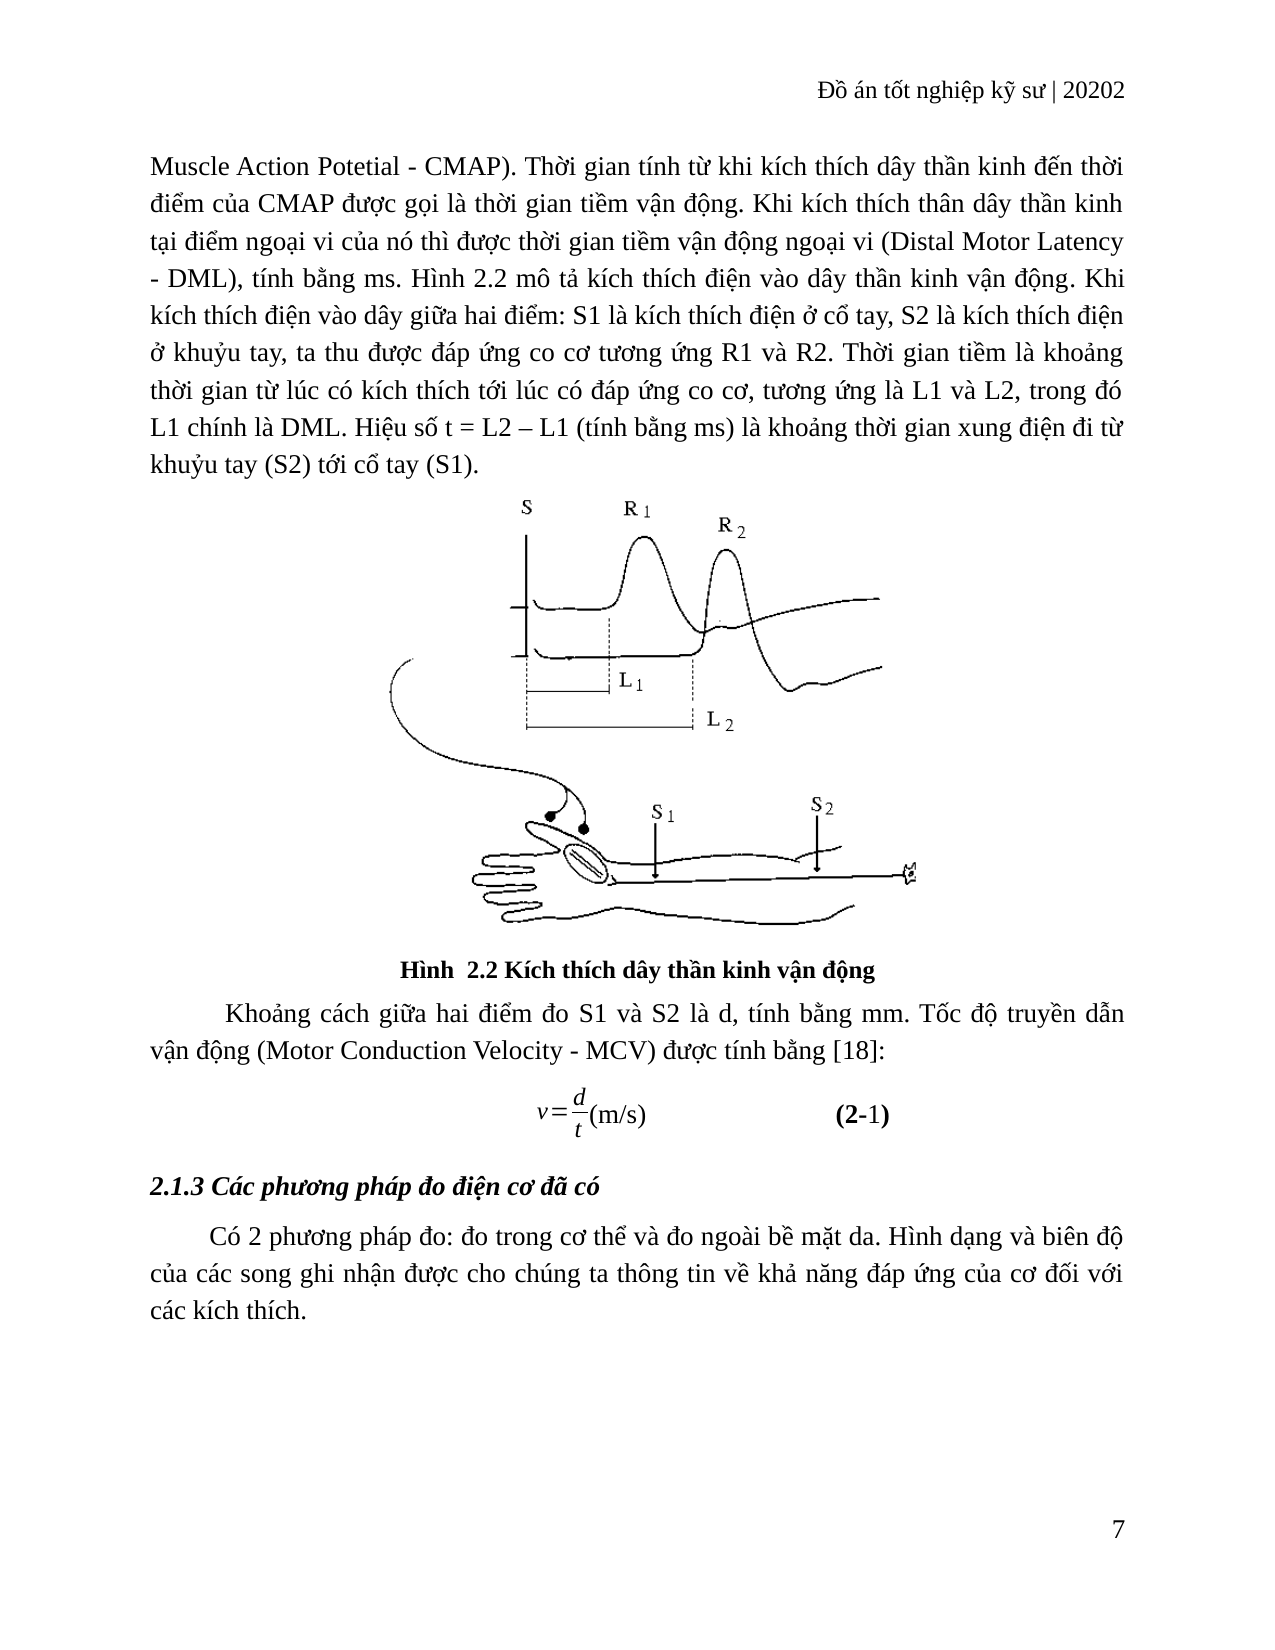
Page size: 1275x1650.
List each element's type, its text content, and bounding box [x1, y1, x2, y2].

text Có 2 phương pháp đo: đo trong cơ thể và đo ngoài bề mặt da. Hình dạng và biên độ của các song ghi nhận được cho chúng ta thông tin về khả năng đáp ứng của cơ đối với các kích thích. [150, 1220, 1125, 1325]
text Khoảng cách giữa hai điểm đo S1 và S2 là d, tính bằng mm. Tốc độ truyền dẫn vận động (Motor Conduction Velocity - MCV) được tính bằng [18]: [150, 997, 1125, 1065]
picture [358, 498, 918, 937]
text Hình . Kích thích dây thần kinh vận động [150, 956, 1125, 984]
subtitle Các phương pháp đo điện cơ đã có [150, 1170, 1125, 1201]
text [150, 150, 1125, 479]
text (m/s) (2-1) [225, 1084, 1125, 1143]
